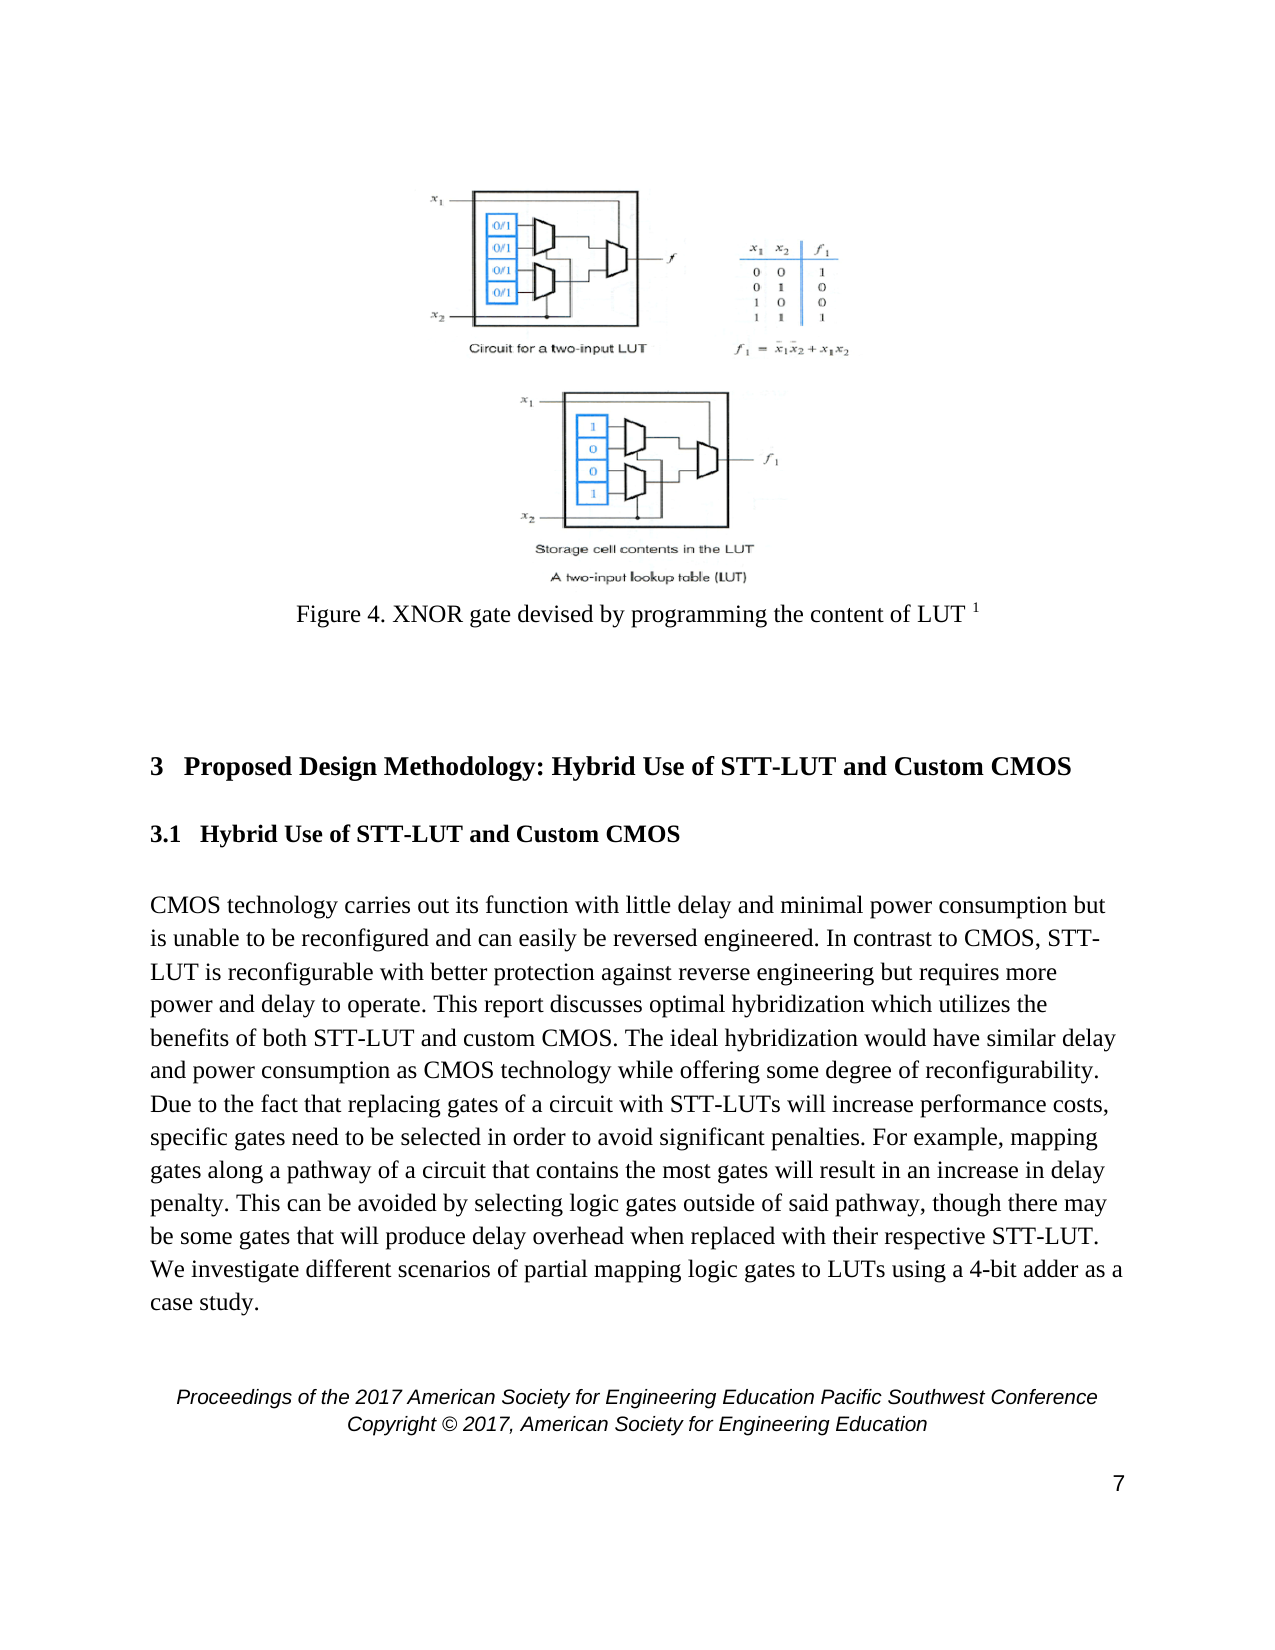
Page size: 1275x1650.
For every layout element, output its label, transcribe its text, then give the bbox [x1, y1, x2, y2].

subtitle 3 Proposed Design Methodology: Hybrid Use of STT-LUT and Custom CMOS [150, 750, 1125, 782]
text CMOS technology carries out its function with little delay and minimal power consumption but is unable to be reconfigured and can easily be reversed engineered. In contrast to CMOS, STT-LUT is reconfigurable with better protection against reverse engineering but requires more power and delay to operate. This report discusses optimal hybridization which utilizes the benefits of both STT-LUT and custom CMOS. The ideal hybridization would have similar delay and power consumption as CMOS technology while offering some degree of reconfigurability. Due to the fact that replacing gates of a circuit with STT-LUTs will increase performance costs, specific gates need to be selected in order to avoid significant penalties. For example, mapping gates along a pathway of a circuit that contains the most gates will result in an increase in delay penalty. This can be avoided by selecting logic gates outside of said pathway, though there may be some gates that will produce delay overhead when replaced with their respective STT-LUT. We investigate different scenarios of partial mapping logic gates to LUTs using a 4-bit adder as a case study. [150, 891, 1125, 1316]
picture [414, 176, 871, 596]
subtitle 3.1 Hybrid Use of STT-LUT and Custom CMOS [150, 819, 1125, 848]
